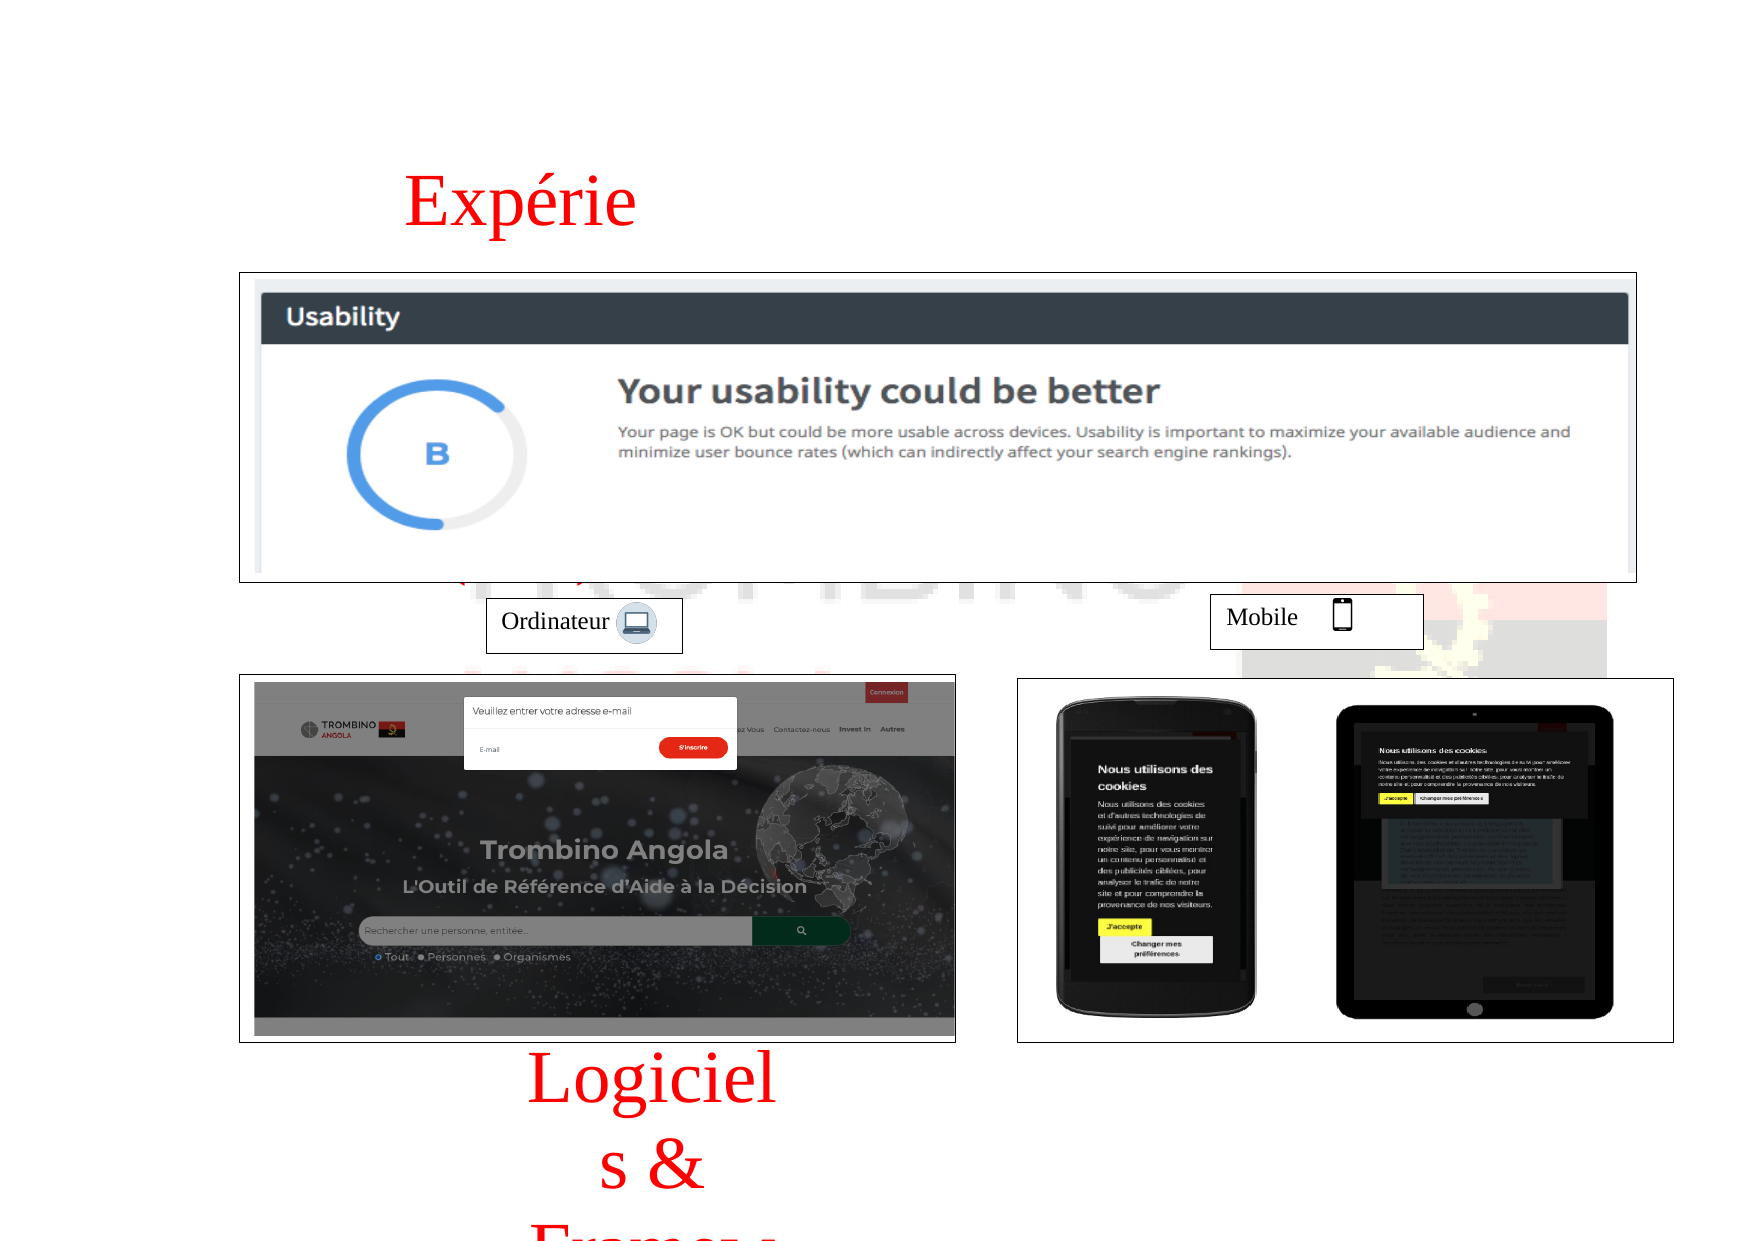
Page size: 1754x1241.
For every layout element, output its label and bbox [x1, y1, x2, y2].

picture [1326, 598, 1359, 631]
picture [615, 602, 658, 645]
picture [254, 682, 955, 1036]
picture [254, 279, 1636, 573]
picture [1032, 686, 1657, 1030]
